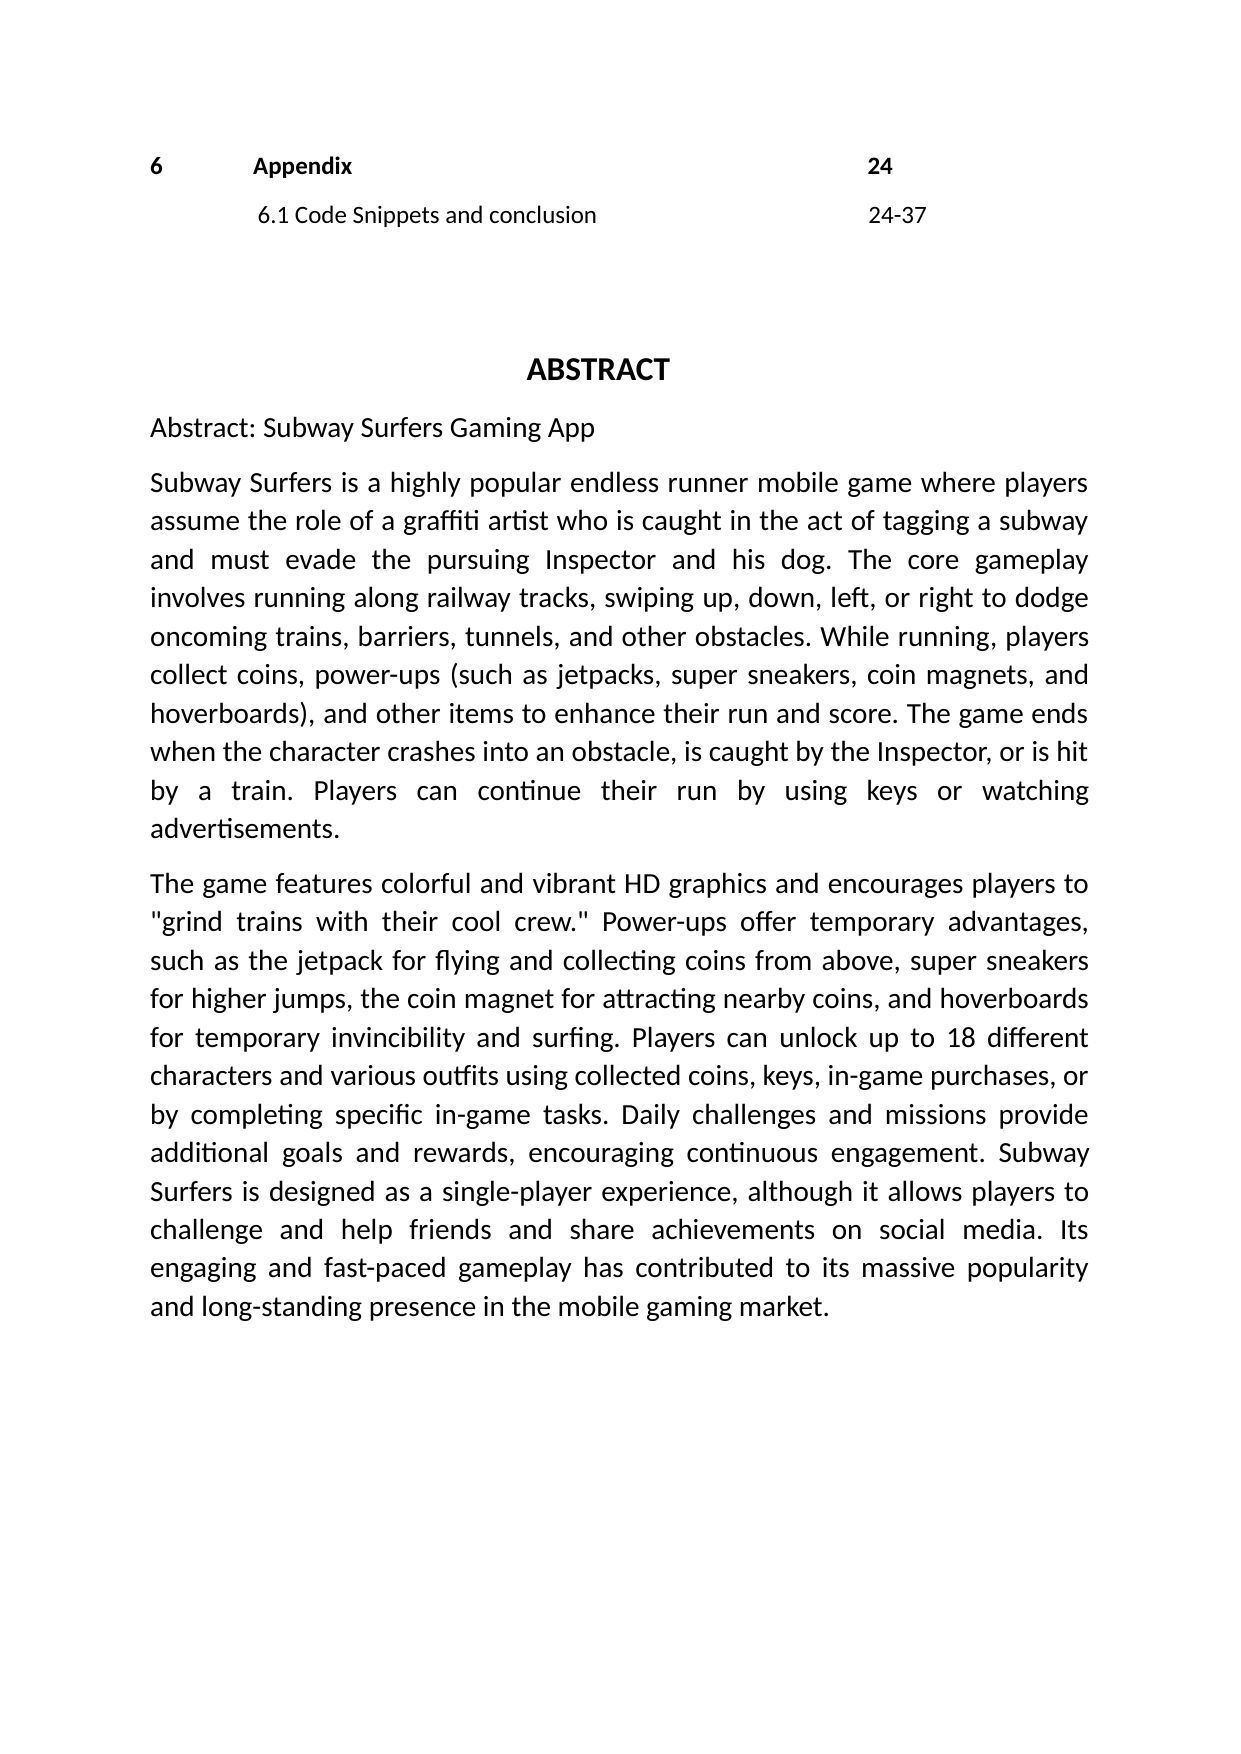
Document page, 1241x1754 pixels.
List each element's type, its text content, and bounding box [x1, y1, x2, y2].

text Abstract: Subway Surfers Gaming App [150, 409, 1090, 444]
text Subway Surfers is a highly popular endless runner mobile game where players assume the role of a graffiti artist who is caught in the act of tagging a subway and must evade the pursuing Inspector and his dog. The core gameplay involves running along railway tracks, swiping up, down, left, or right to dodge oncoming trains, barriers, tunnels, and other obstacles. While running, players collect coins, power-ups (such as jetpacks, super sneakers, coin magnets, and hoverboards), and other items to enhance their run and score. The game ends when the character crashes into an obstacle, is caught by the Inspector, or is hit by a train. Players can continue their run by using keys or watching advertisements. [150, 464, 1090, 846]
text ABSTRACT [150, 348, 1090, 389]
text 6 Appendix 24 [150, 150, 1090, 181]
text 6.1 Code Snippets and conclusion 24-37 [150, 199, 1090, 230]
text The game features colorful and vibrant HD graphics and encourages players to "grind trains with their cool crew." Power-ups offer temporary advantages, such as the jetpack for flying and collecting coins from above, super sneakers for higher jumps, the coin magnet for attracting nearby coins, and hoverboards for temporary invincibility and surfing. Players can unlock up to 18 different characters and various outfits using collected coins, keys, in-game purchases, or by completing specific in-game tasks. Daily challenges and missions provide additional goals and rewards, encouraging continuous engagement. Subway Surfers is designed as a single-player experience, although it allows players to challenge and help friends and share achievements on social media. Its engaging and fast-paced gameplay has contributed to its massive popularity and long-standing presence in the mobile gaming market. [150, 865, 1090, 1323]
